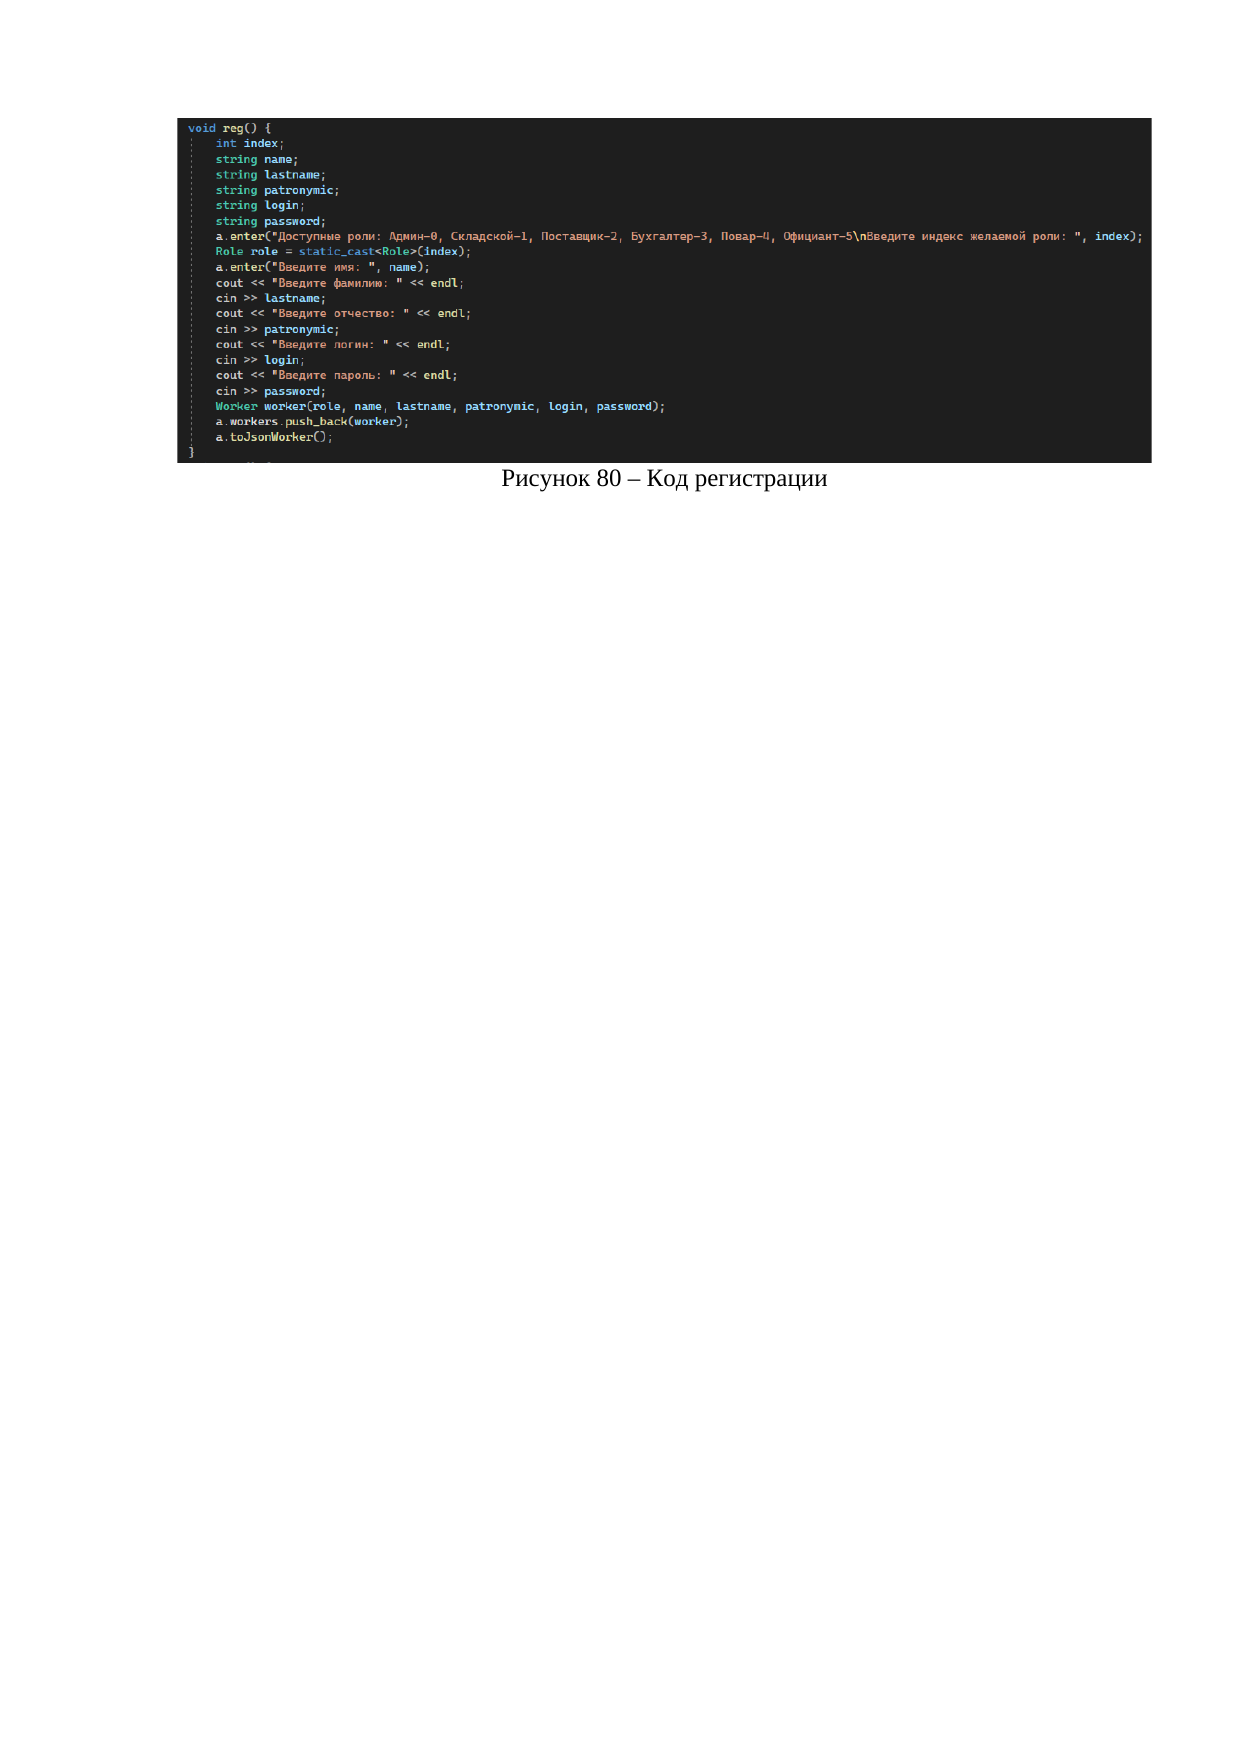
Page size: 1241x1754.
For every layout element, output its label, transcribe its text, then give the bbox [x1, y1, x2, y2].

picture [177, 118, 1152, 463]
text Рисунок 80 – Код регистрации [177, 463, 1152, 492]
